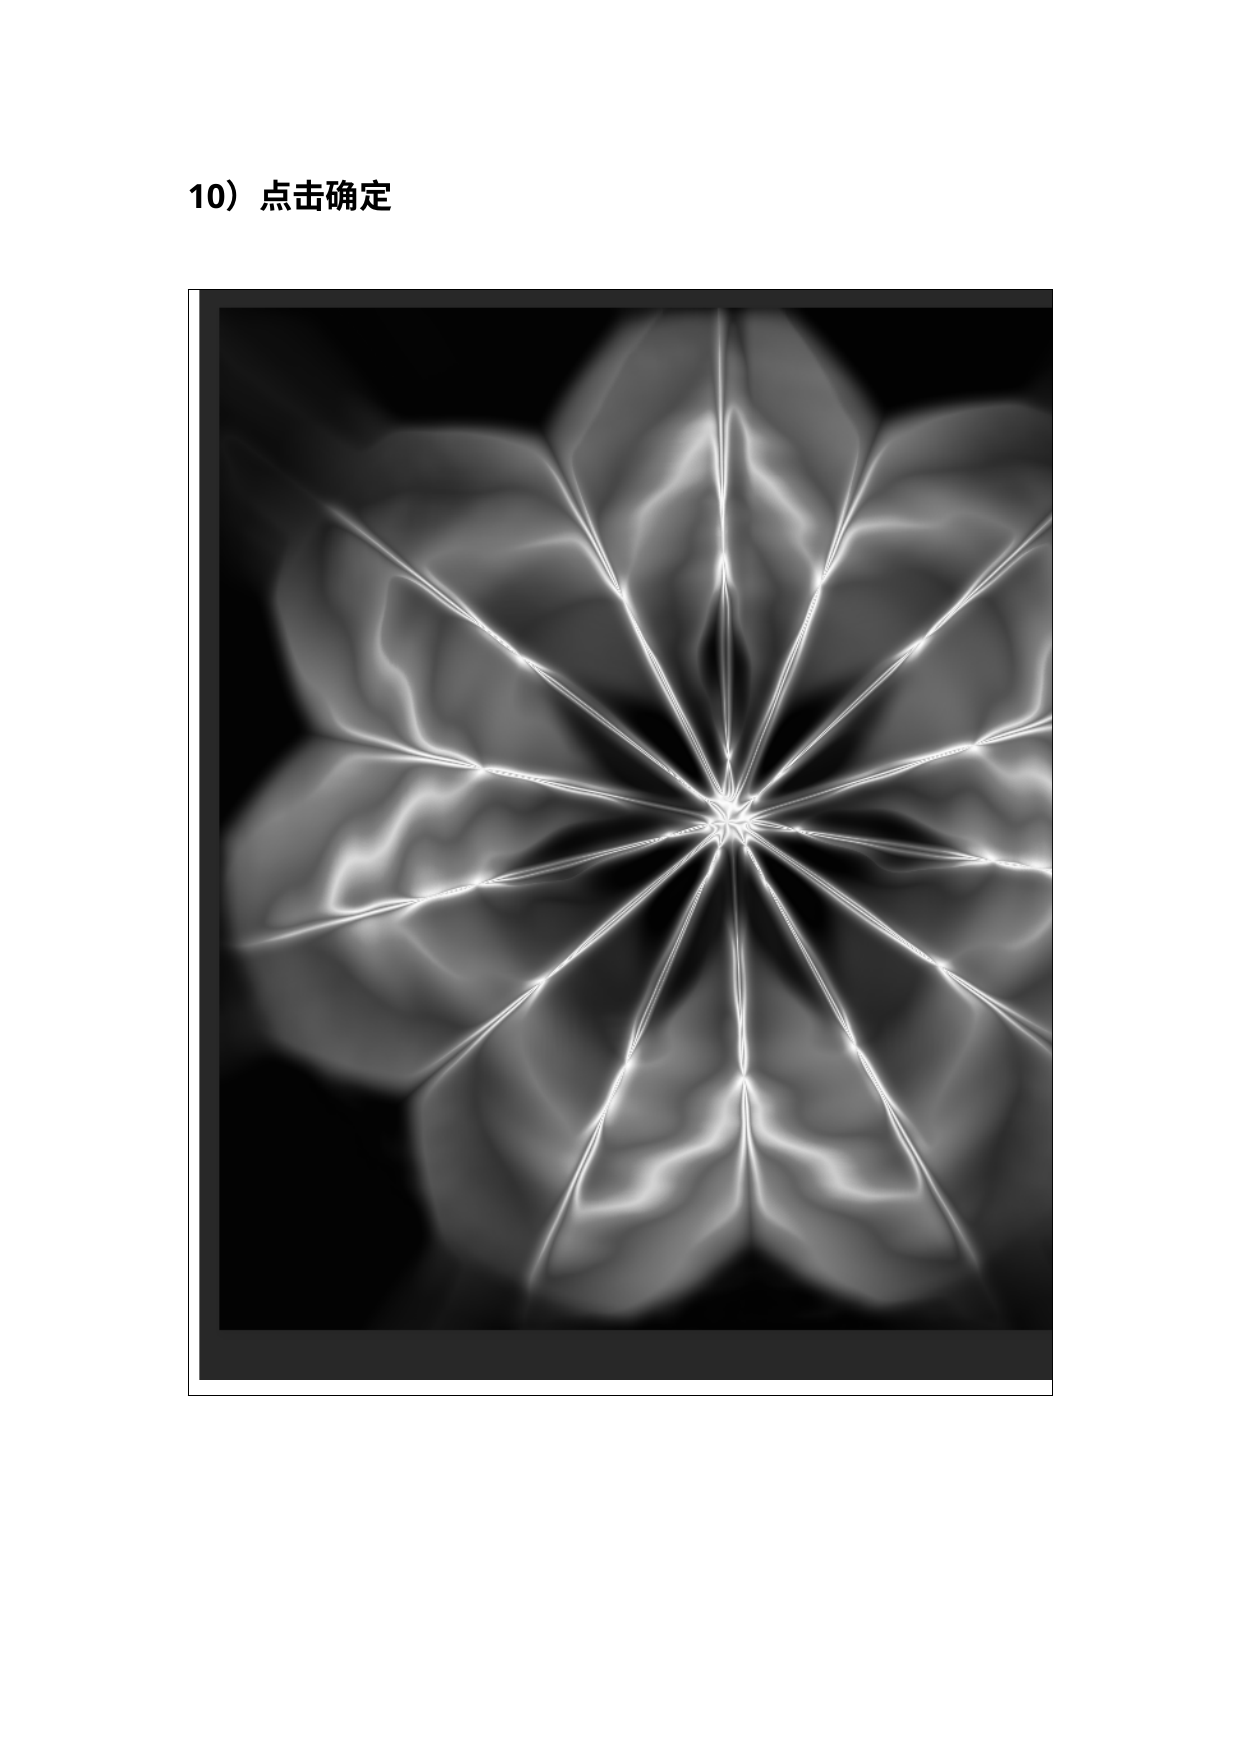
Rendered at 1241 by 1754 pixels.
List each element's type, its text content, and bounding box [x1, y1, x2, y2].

table_header [189, 290, 1052, 1395]
picture [199, 290, 1053, 1380]
subtitle 10）点击确定 [187, 162, 1053, 227]
